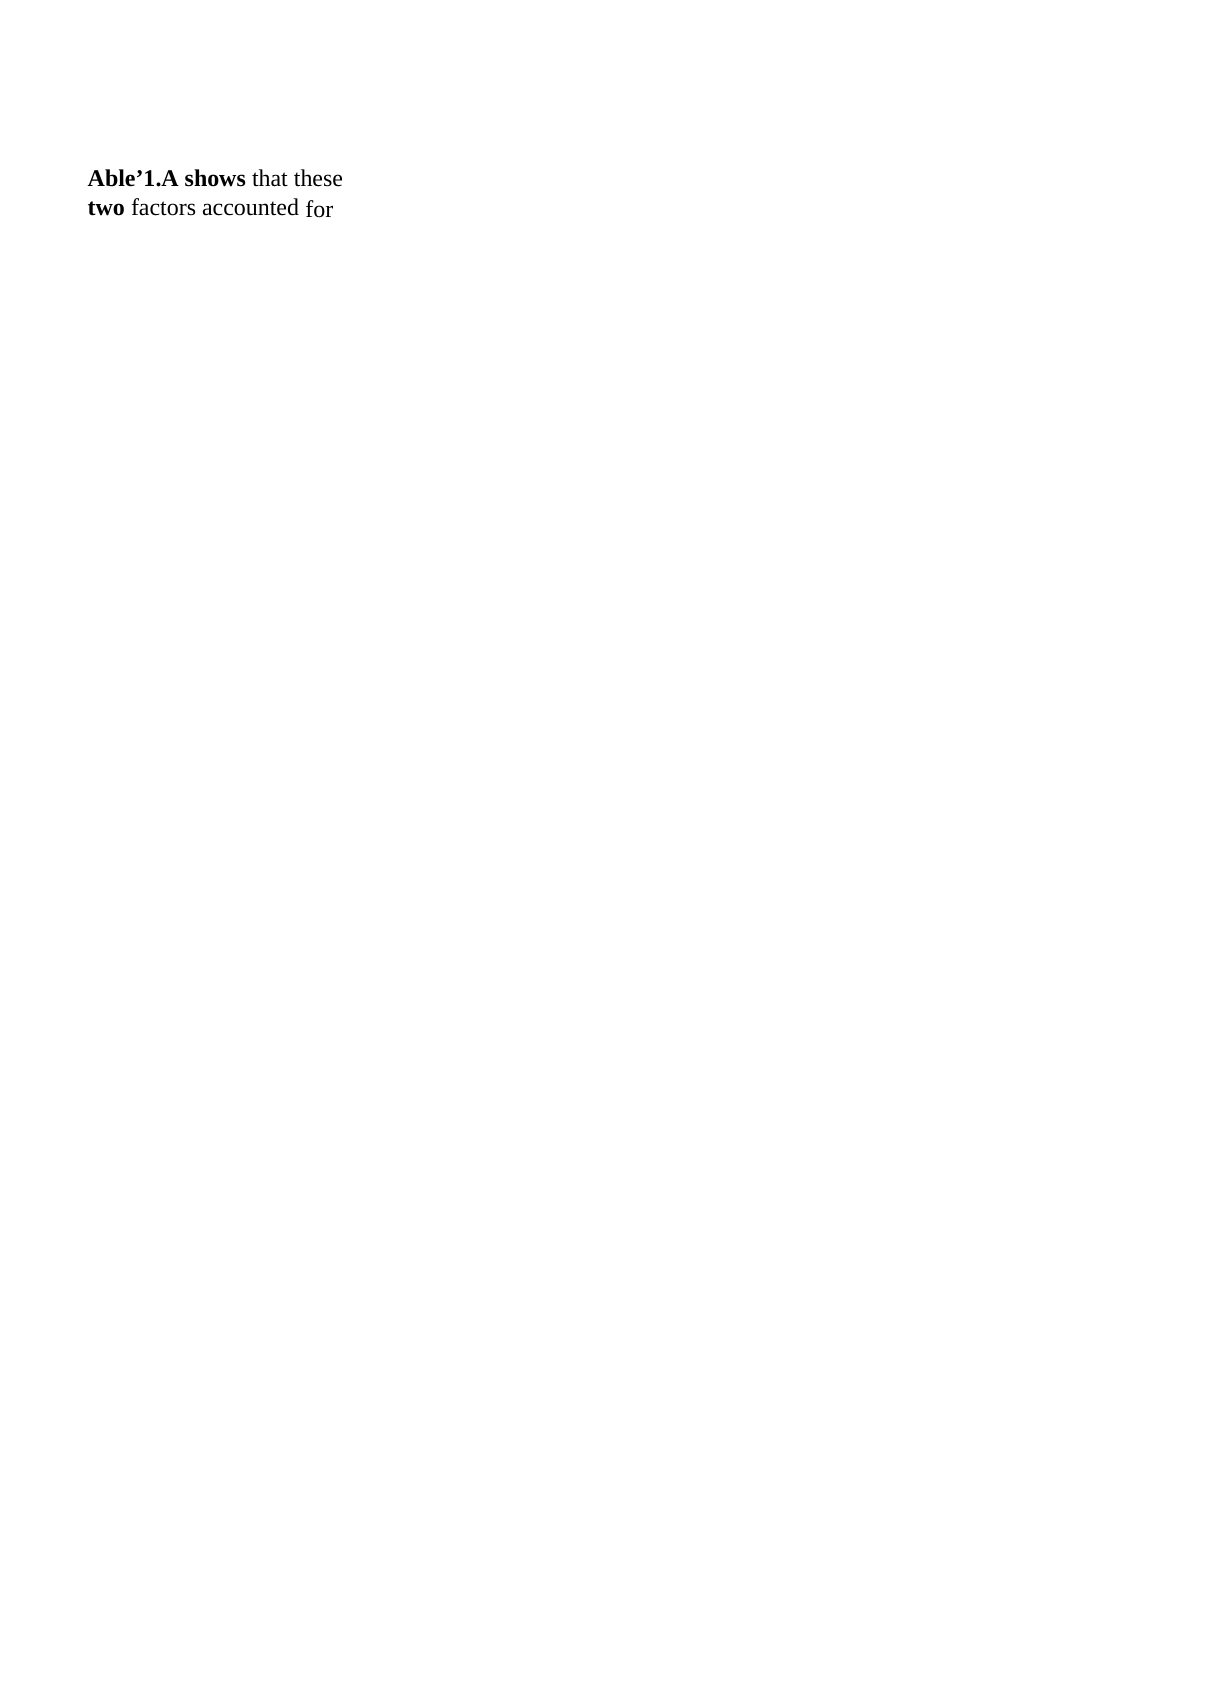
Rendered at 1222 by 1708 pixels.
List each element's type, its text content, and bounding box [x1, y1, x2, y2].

text Able’1.A shows that these two factors accounted for [87, 162, 356, 221]
